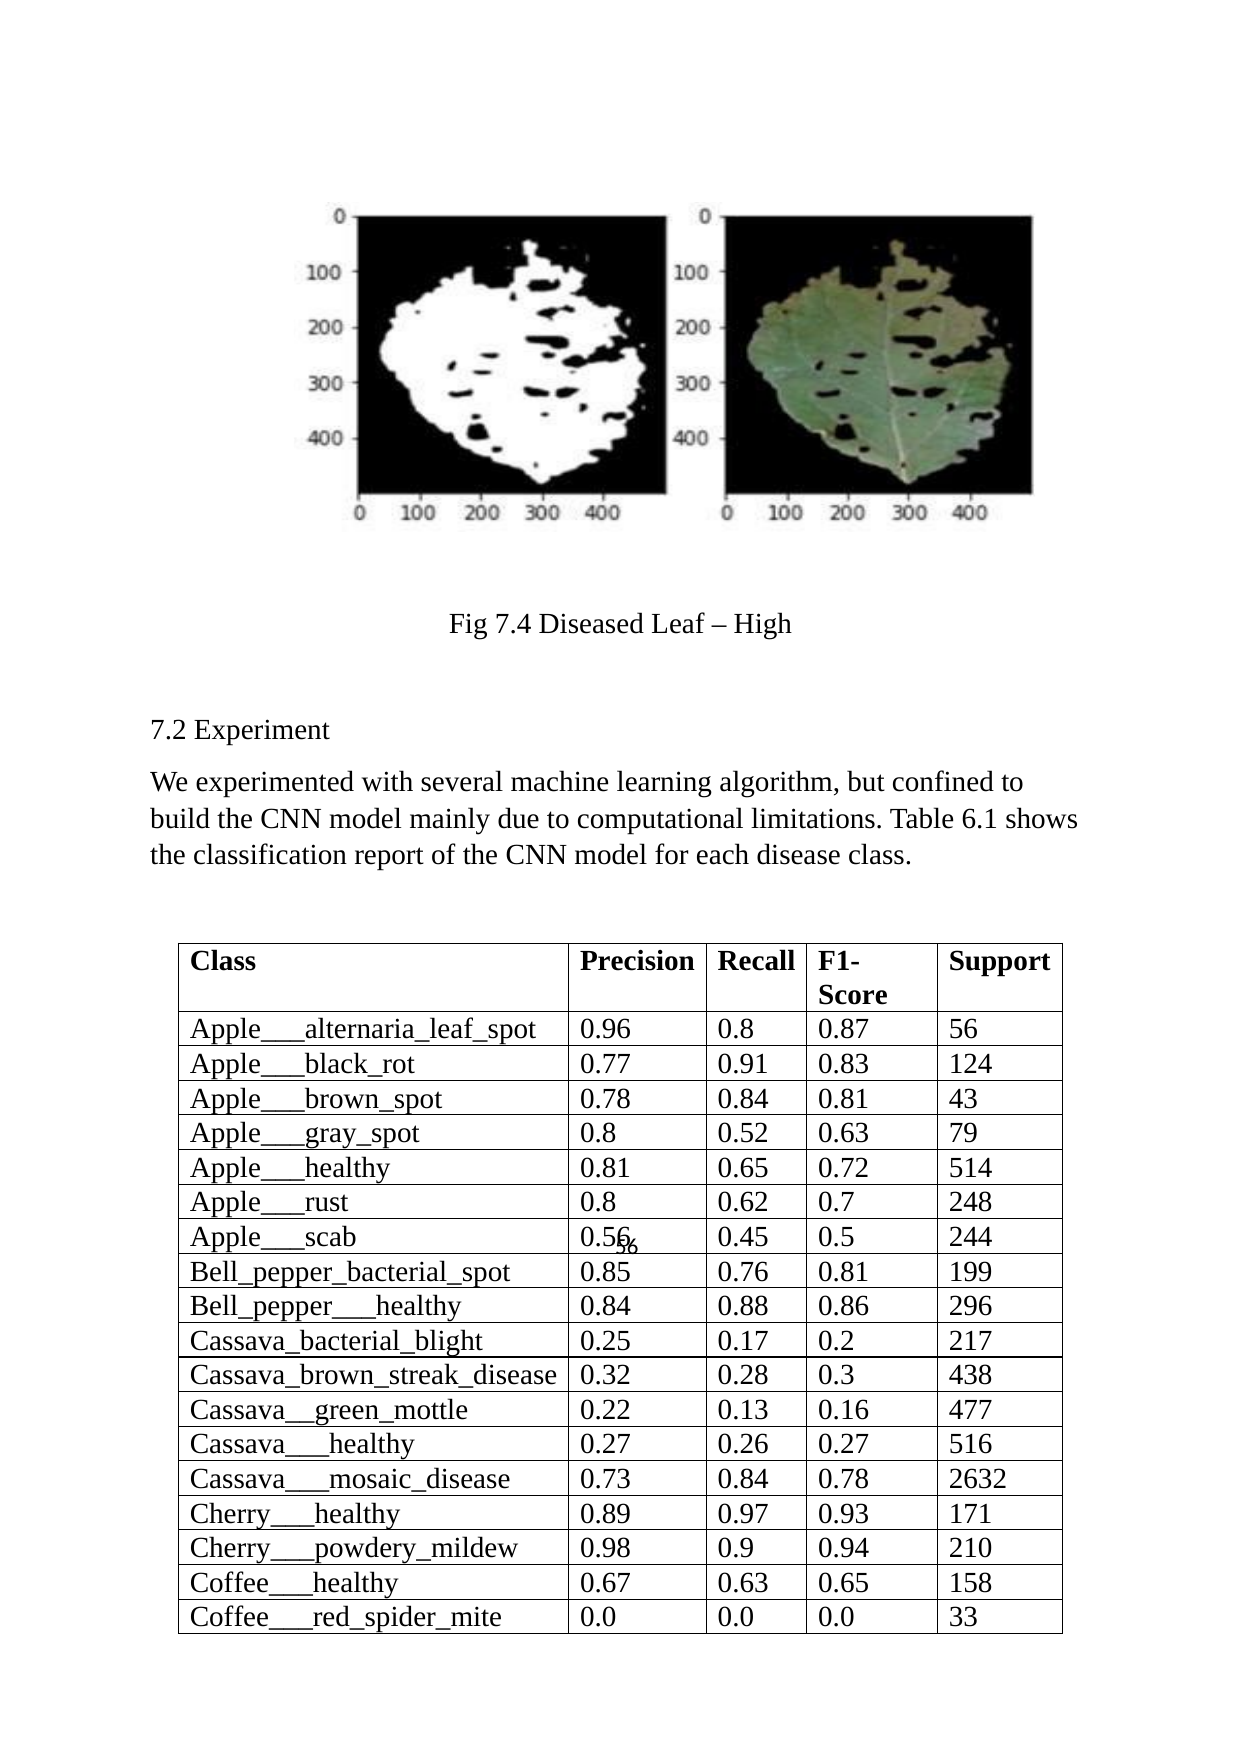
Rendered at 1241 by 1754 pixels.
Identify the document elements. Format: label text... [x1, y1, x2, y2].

table_cell 0.45 [707, 1219, 806, 1253]
table_cell 199 [938, 1254, 1062, 1287]
table_cell 0.63 [807, 1115, 937, 1149]
table_cell 0.65 [807, 1565, 937, 1598]
table_cell 0.81 [807, 1254, 937, 1287]
table_cell Cassava_bacterial_blight [179, 1323, 568, 1356]
picture [293, 202, 1035, 532]
table_cell 0.5 [807, 1219, 937, 1253]
table_cell 0.8 [569, 1115, 706, 1149]
table_cell 0.65 [707, 1150, 806, 1183]
table_cell Cassava___healthy [179, 1427, 568, 1460]
table_cell 0.25 [569, 1323, 706, 1356]
text Fig 7.4 Diseased Leaf – High [150, 606, 1090, 640]
table_cell 0.88 [707, 1288, 806, 1322]
table_header Recall [707, 944, 806, 1011]
table_header Precision [569, 944, 706, 1011]
table_cell 56 [938, 1012, 1062, 1045]
table_cell 0.16 [807, 1392, 937, 1426]
table_cell Apple___black_rot [179, 1046, 568, 1080]
table_cell 0.22 [569, 1392, 706, 1426]
table_cell 0.9 [707, 1530, 806, 1564]
table_cell 0.94 [807, 1530, 937, 1564]
text We experimented with several machine learning algorithm, but confined to build the CNN model mainly due to computational limitations. Table 6.1 shows the classification report of the CNN model for each disease class. [150, 764, 1090, 870]
table_cell 0.17 [707, 1323, 806, 1356]
table_cell 0.85 [569, 1254, 706, 1287]
table_cell 0.26 [707, 1427, 806, 1460]
table_cell 0.7 [807, 1185, 937, 1218]
table_cell Apple___scab [179, 1219, 568, 1253]
table_cell 477 [938, 1392, 1062, 1426]
table_cell 0.32 [569, 1358, 706, 1391]
table_cell 248 [938, 1185, 1062, 1218]
table_cell 210 [938, 1530, 1062, 1564]
table_cell 0.84 [569, 1288, 706, 1322]
table_cell 124 [938, 1046, 1062, 1080]
table_cell 296 [938, 1288, 1062, 1322]
table_cell Cherry___powdery_mildew [179, 1530, 568, 1564]
table_cell 0.62 [707, 1185, 806, 1218]
table_cell 0.8 [569, 1185, 706, 1218]
table_cell 0.84 [707, 1461, 806, 1495]
table_cell 0.8 [707, 1012, 806, 1045]
table_cell Bell_pepper_bacterial_spot [179, 1254, 568, 1287]
table_cell Bell_pepper___healthy [179, 1288, 568, 1322]
table_cell 171 [938, 1496, 1062, 1529]
table_cell 0.98 [569, 1530, 706, 1564]
table_cell 0.13 [707, 1392, 806, 1426]
table_cell 0.96 [569, 1012, 706, 1045]
table_cell 0.76 [707, 1254, 806, 1287]
table_cell 0.81 [807, 1081, 937, 1114]
table_cell 0.52 [707, 1115, 806, 1149]
table_cell 0.77 [569, 1046, 706, 1080]
table_cell Coffee___red_spider_mite [179, 1600, 568, 1633]
table_cell 0.0 [807, 1600, 937, 1633]
table_cell 0.84 [707, 1081, 806, 1114]
table_cell Cassava__green_mottle [179, 1392, 568, 1426]
table_cell 79 [938, 1115, 1062, 1149]
table_cell Apple___alternaria_leaf_spot [179, 1012, 568, 1045]
table_cell 0.93 [807, 1496, 937, 1529]
table_cell 0.28 [707, 1358, 806, 1391]
table_header F1-Score [807, 944, 937, 1011]
table_cell 516 [938, 1427, 1062, 1460]
table_cell 0.0 [707, 1600, 806, 1633]
table_cell 0.81 [569, 1150, 706, 1183]
table_cell Cherry___healthy [179, 1496, 568, 1529]
table_cell 33 [938, 1600, 1062, 1633]
table_cell 0.97 [707, 1496, 806, 1529]
table_cell 0.56 [569, 1219, 706, 1253]
table_cell 0.2 [807, 1323, 937, 1356]
table_cell 0.73 [569, 1461, 706, 1495]
table_cell 158 [938, 1565, 1062, 1598]
table_cell Cassava___mosaic_disease [179, 1461, 568, 1495]
table_cell 0.87 [807, 1012, 937, 1045]
table_cell 43 [938, 1081, 1062, 1114]
table_cell Apple___brown_spot [179, 1081, 568, 1114]
table_cell 0.89 [569, 1496, 706, 1529]
table_cell 2632 [938, 1461, 1062, 1495]
table_cell 0.3 [807, 1358, 937, 1391]
table_cell 0.63 [707, 1565, 806, 1598]
table_cell 0.78 [569, 1081, 706, 1114]
table_cell 0.78 [807, 1461, 937, 1495]
table_cell 0.27 [807, 1427, 937, 1460]
table_cell 514 [938, 1150, 1062, 1183]
table_cell 0.86 [807, 1288, 937, 1322]
table_cell 0.83 [807, 1046, 937, 1080]
table_cell 217 [938, 1323, 1062, 1356]
table_cell Coffee___healthy [179, 1565, 568, 1598]
table_cell Apple___healthy [179, 1150, 568, 1183]
table_cell 0.27 [569, 1427, 706, 1460]
table_cell 0.72 [807, 1150, 937, 1183]
table_cell Cassava_brown_streak_disease [179, 1358, 568, 1391]
table_header Support [938, 944, 1062, 1011]
table_cell 0.0 [569, 1600, 706, 1633]
text 7.2 Experiment [150, 712, 1090, 745]
table_cell Apple___gray_spot [179, 1115, 568, 1149]
table_cell 244 [938, 1219, 1062, 1253]
table_cell 0.67 [569, 1565, 706, 1598]
table_cell 438 [938, 1358, 1062, 1391]
table_header Class [179, 944, 568, 1011]
table_cell Apple___rust [179, 1185, 568, 1218]
table_cell 0.91 [707, 1046, 806, 1080]
